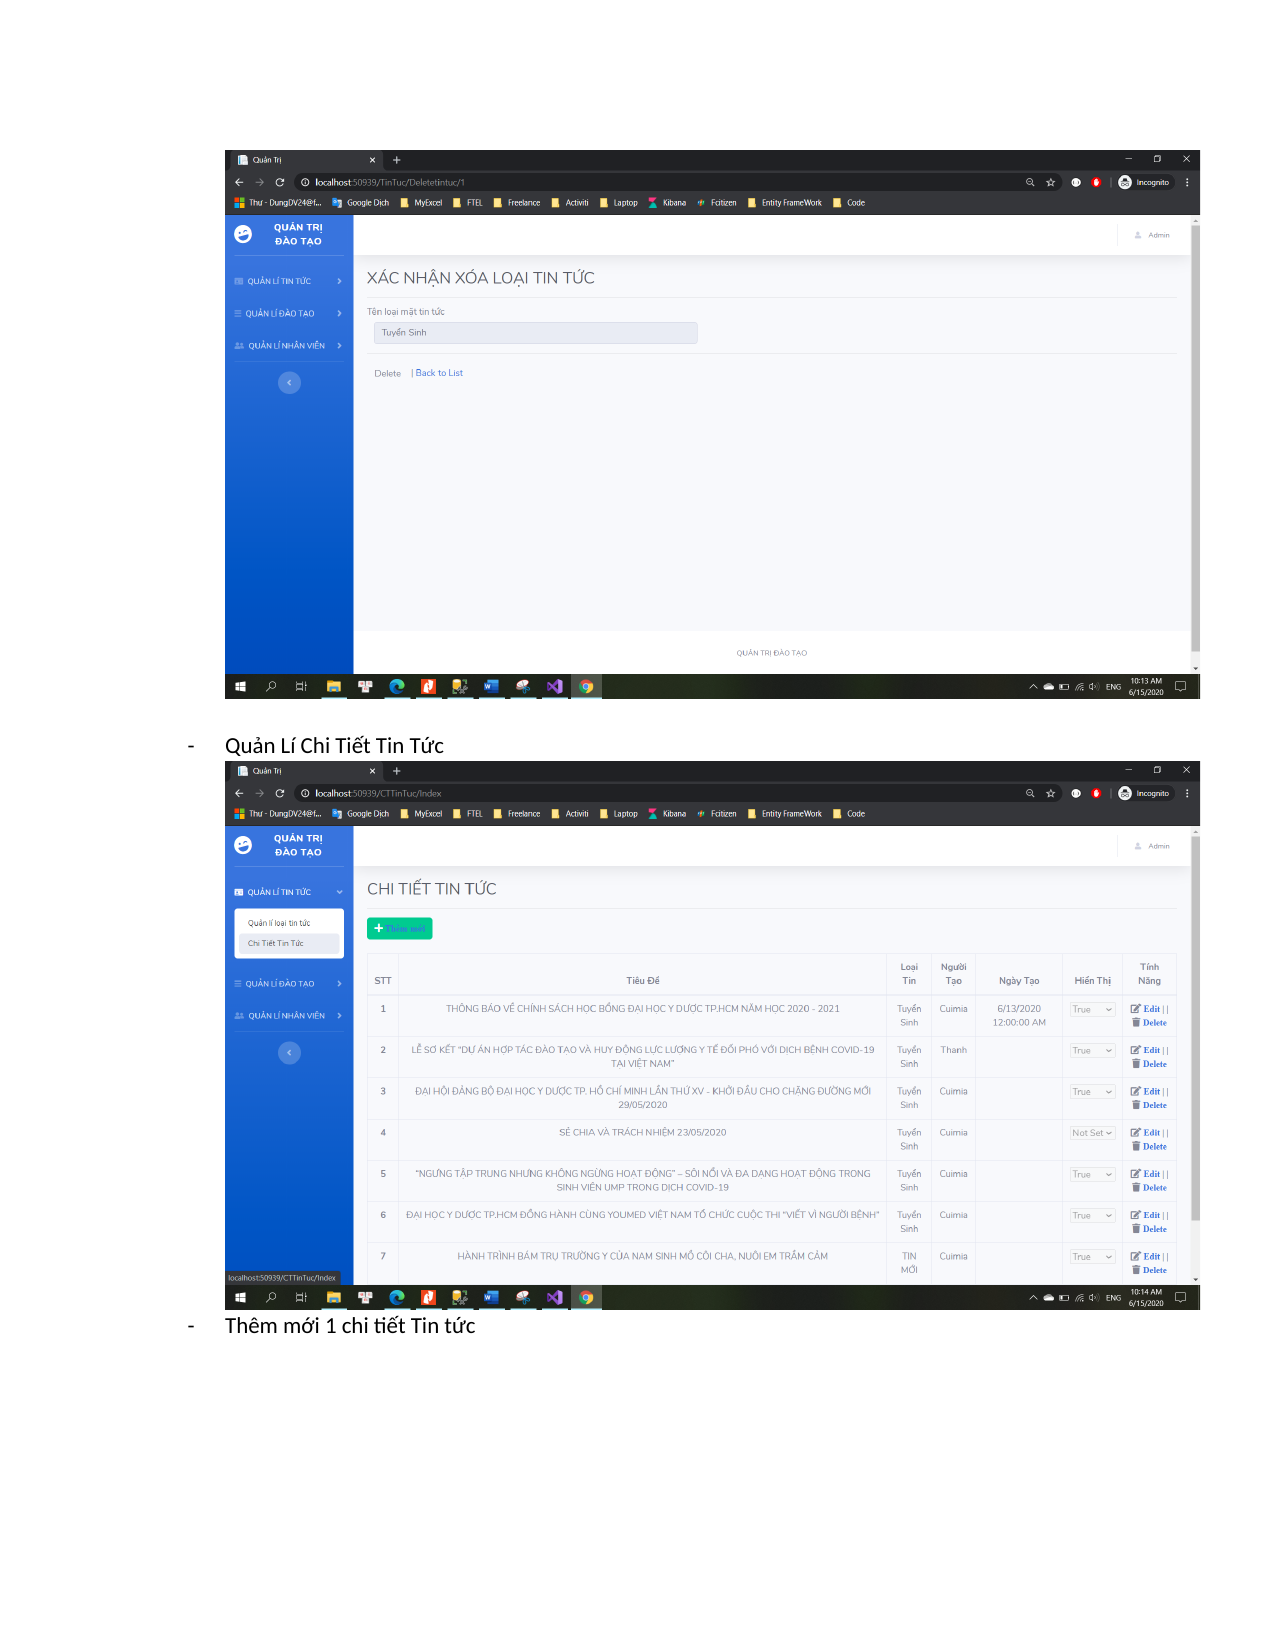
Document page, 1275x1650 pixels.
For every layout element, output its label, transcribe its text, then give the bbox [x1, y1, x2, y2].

picture [225, 761, 1200, 1310]
list Thêm mới 1 chi tiết Tin tức [187, 1312, 1125, 1340]
list Quản Lí Chi Tiết Tin Tức [187, 731, 1125, 759]
picture [225, 150, 1200, 699]
